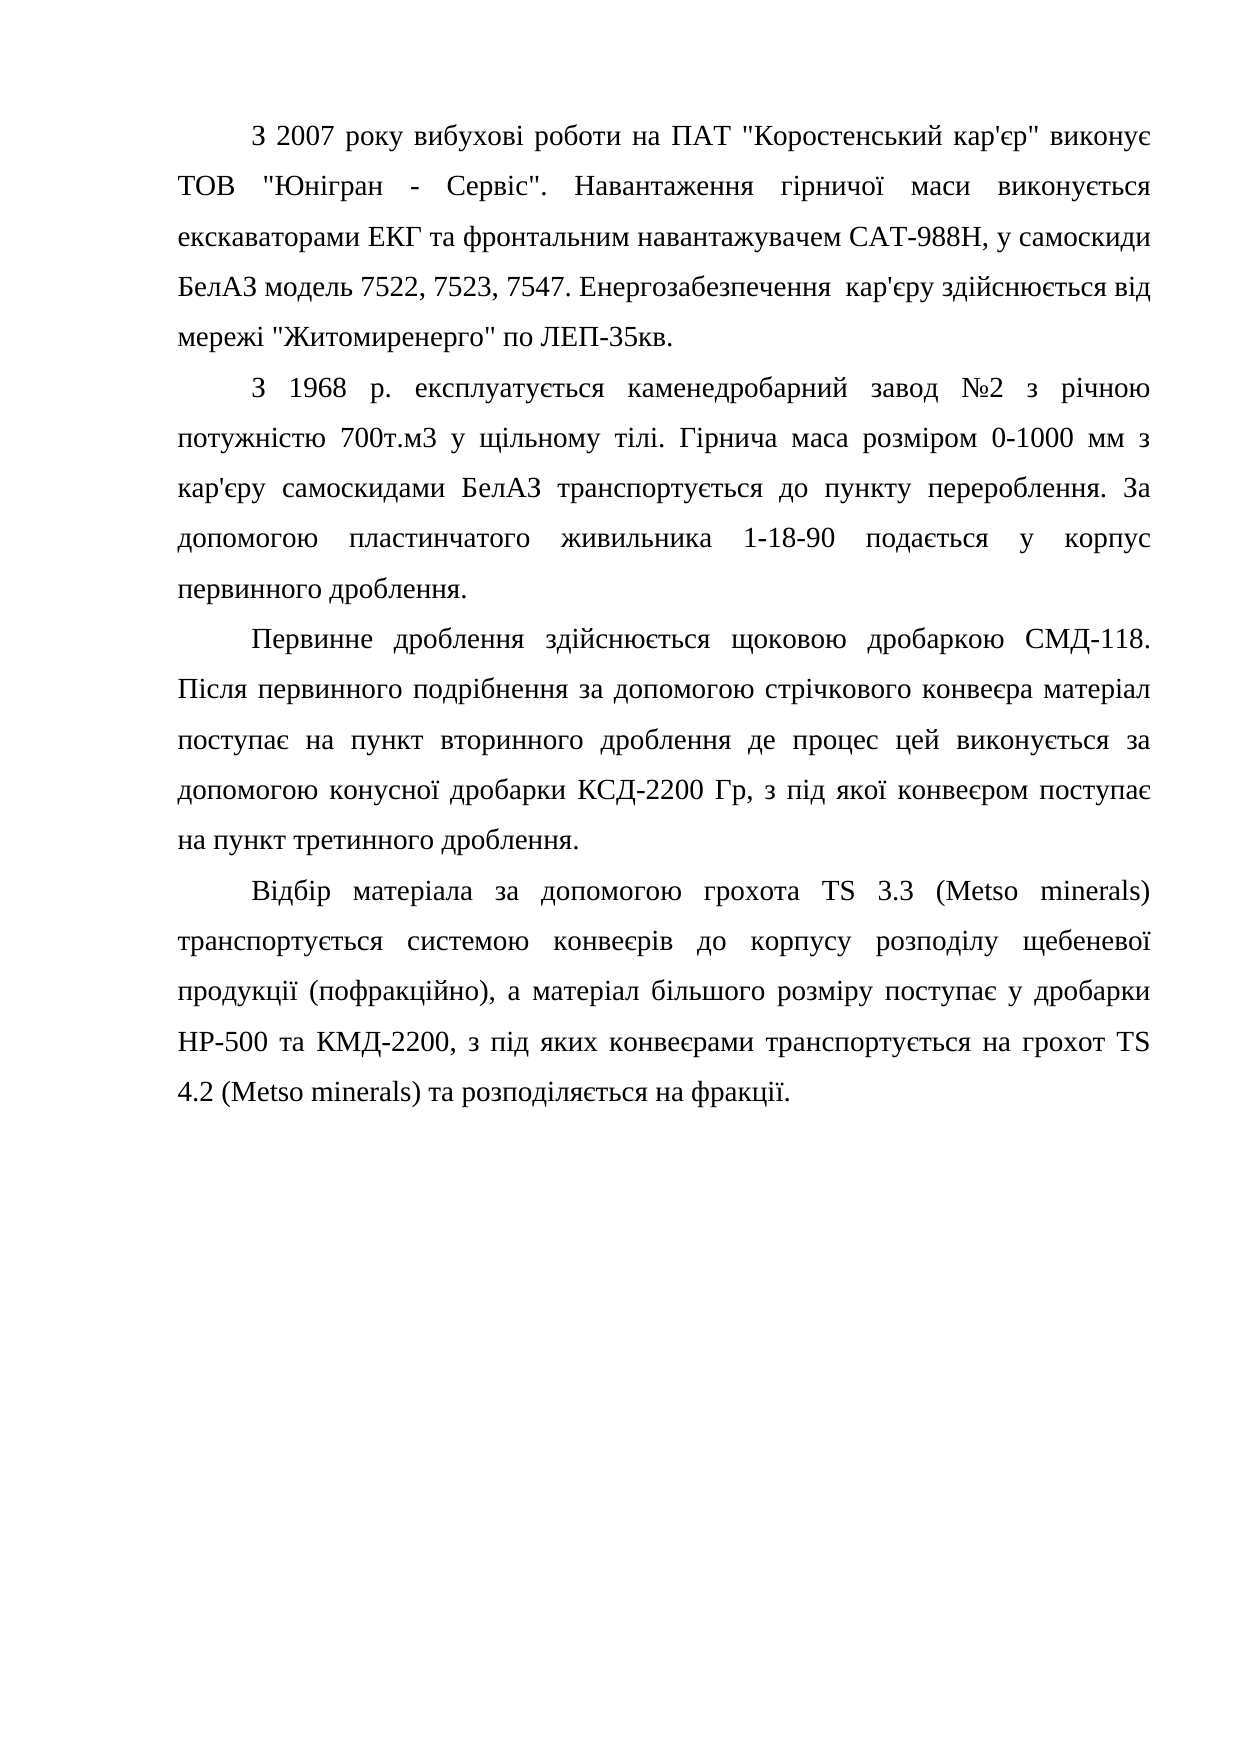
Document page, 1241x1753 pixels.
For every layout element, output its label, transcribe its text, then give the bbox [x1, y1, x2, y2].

text З 1968 р. експлуатується каменедробарний завод №2 з річною потужністю 700т.м3 у щільному тілі. Гірнича маса розміром 0-1000 мм з кар'єру самоскидами БелАЗ транспортується до пункту перероблення. За допомогою пластинчатого живильника 1-18-90 подається у корпус первинного дроблення. [177, 370, 1152, 604]
text Відбір матеріала за допомогою грохота TS 3.3 (Metso minerals) транспортується системою конвеєрів до корпусу розподілу щебеневої продукції (пофракційно), а матеріал більшого розміру поступає у дробарки НР-500 та КМД-2200, з під яких конвеєрами транспортується на грохот TS 4.2 (Metso minerals) та розподіляється на фракції. [177, 873, 1152, 1108]
text З 2007 року вибухові роботи на ПАТ "Коростенський кар'єр" виконує ТОВ "Юнігран - Сервіс". Навантаження гірничої маси виконується екскаваторами ЕКГ та фронтальним навантажувачем САТ-988Н, у самоскиди БелАЗ модель 7522, 7523, 7547. Енергозабезпечення кар'єру здійснюється від мережі "Житомиренерго" по ЛЕП-35кв. [177, 118, 1152, 353]
text Первинне дроблення здійснюється щоковою дробаркою СМД-118. Після первинного подрібнення за допомогою стрічкового конвеєра матеріал поступає на пункт вторинного дроблення де процес цей виконується за допомогою конусної дробарки КСД-2200 Гр, з під якої конвеєром поступає на пункт третинного дроблення. [177, 621, 1152, 856]
